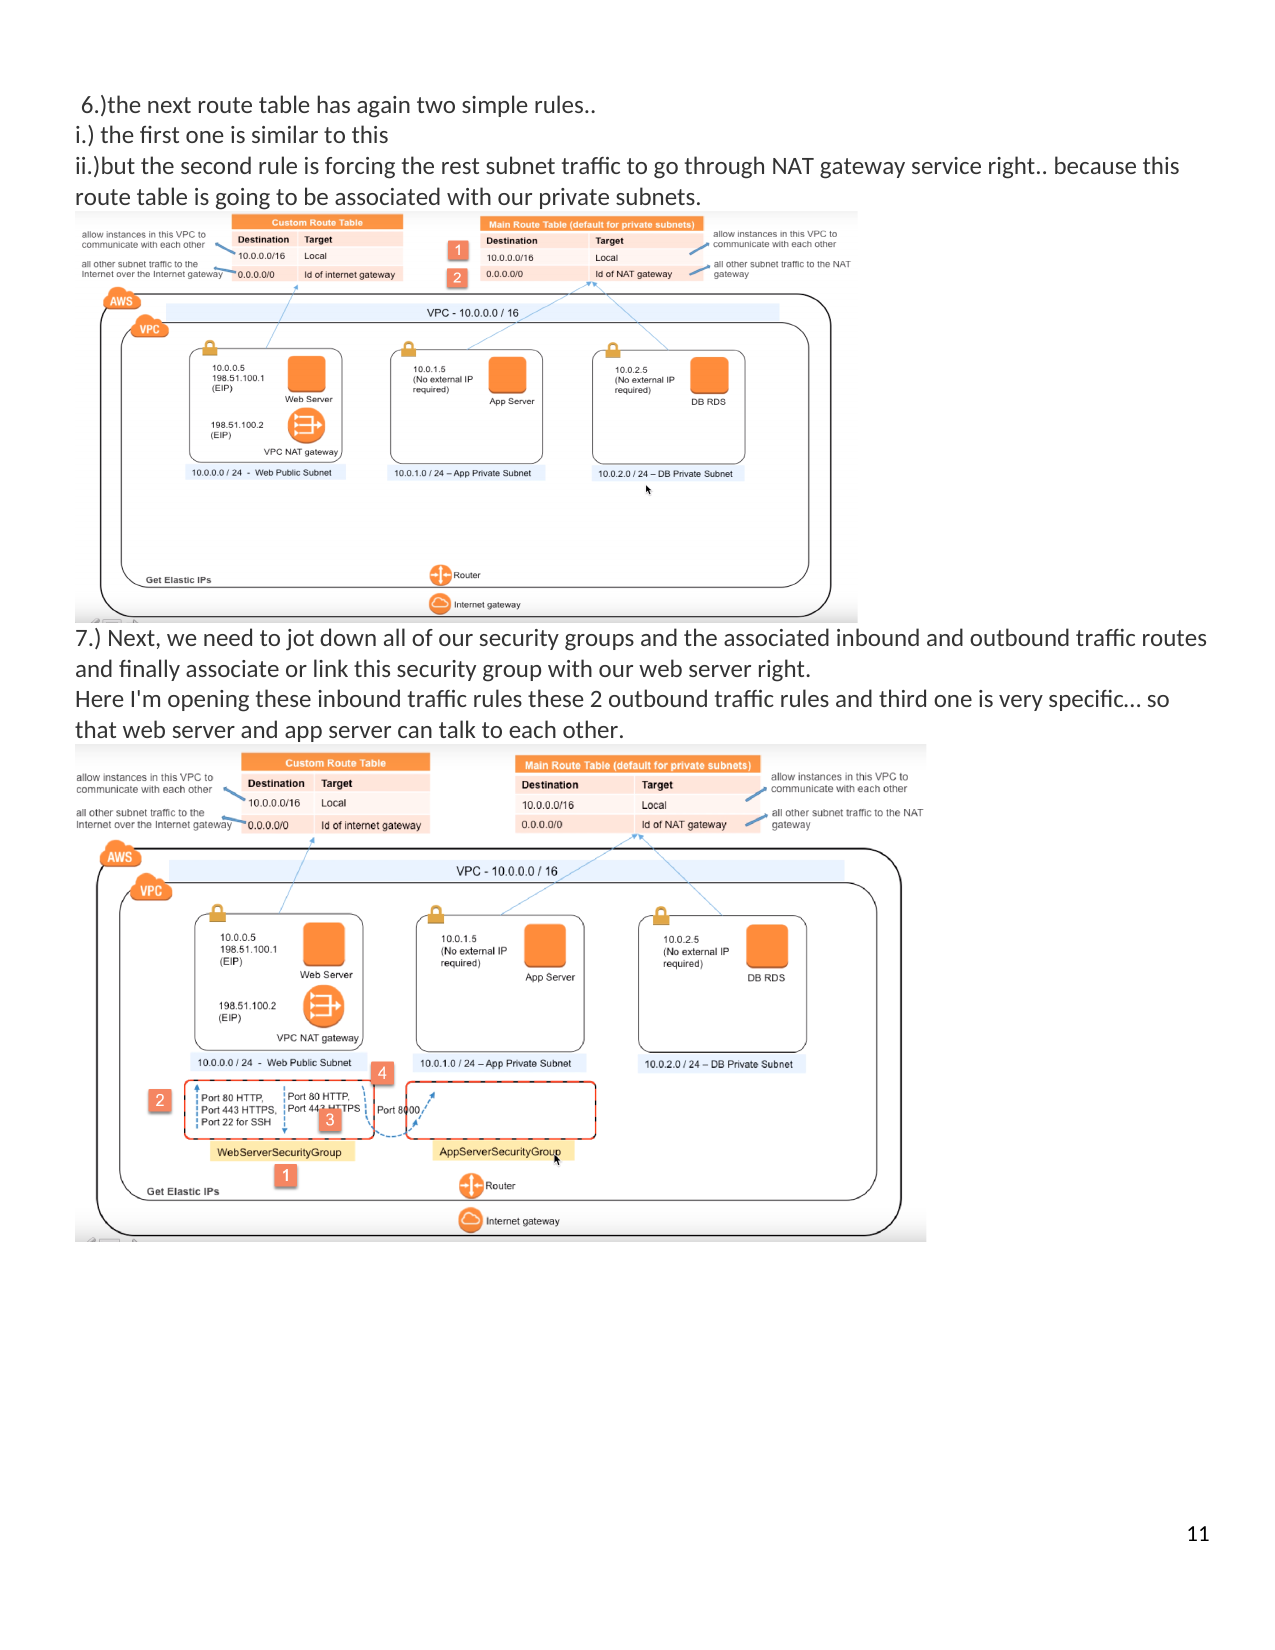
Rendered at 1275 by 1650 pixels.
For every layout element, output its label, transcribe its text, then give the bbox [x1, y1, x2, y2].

picture [75, 744, 927, 1242]
text 7.) Next, we need to jot down all of our security groups and the associated inbound and outbound traffic routes and finally associate or link this security group with our web server right. [75, 622, 1209, 683]
text i.) the first one is similar to this [75, 120, 1209, 150]
text 6.)the next route table has again two simple rules.. [75, 89, 1209, 120]
picture [75, 211, 858, 623]
